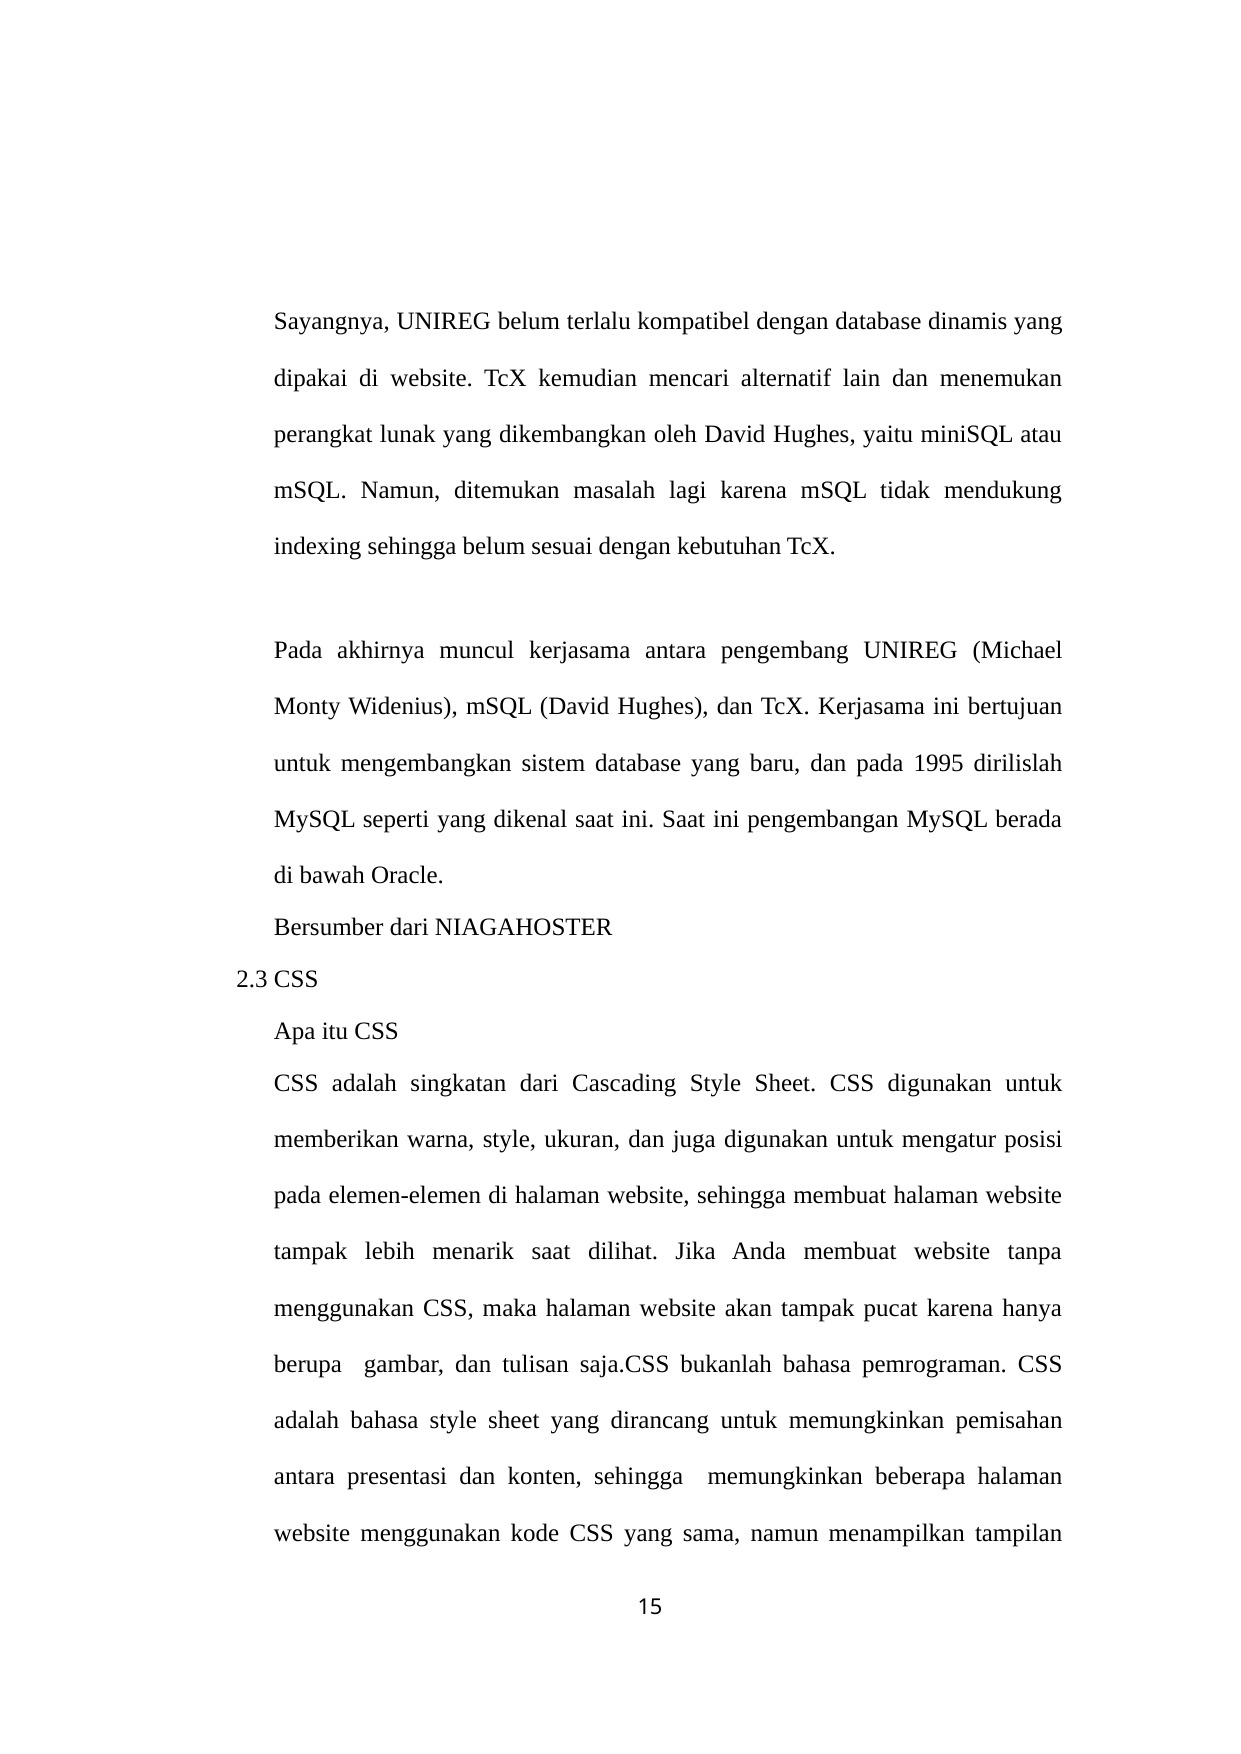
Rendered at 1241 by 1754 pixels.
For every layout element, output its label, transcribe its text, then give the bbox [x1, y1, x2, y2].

list Pada akhirnya muncul kerjasama antara pengembang UNIREG (Michael Monty Widenius), mSQL (David Hughes), dan TcX. Kerjasama ini bertujuan untuk mengembangkan sistem database yang baru, dan pada 1995 dirilislah MySQL seperti yang dikenal saat ini. Saat ini pengembangan MySQL berada di bawah Oracle. [274, 631, 1063, 893]
list CSS [236, 959, 1063, 997]
list Apa itu CSS [274, 1011, 1063, 1049]
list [274, 1063, 1063, 1551]
list Sayangnya, UNIREG belum terlalu kompatibel dengan database dinamis yang dipakai di website. TcX kemudian mencari alternatif lain dan menemukan perangkat lunak yang dikembangkan oleh David Hughes, yaitu miniSQL atau mSQL. Namun, ditemukan masalah lagi karena mSQL tidak mendukung indexing sehingga belum sesuai dengan kebutuhan TcX. [274, 302, 1063, 564]
list Bersumber dari NIAGAHOSTER [274, 908, 1063, 945]
